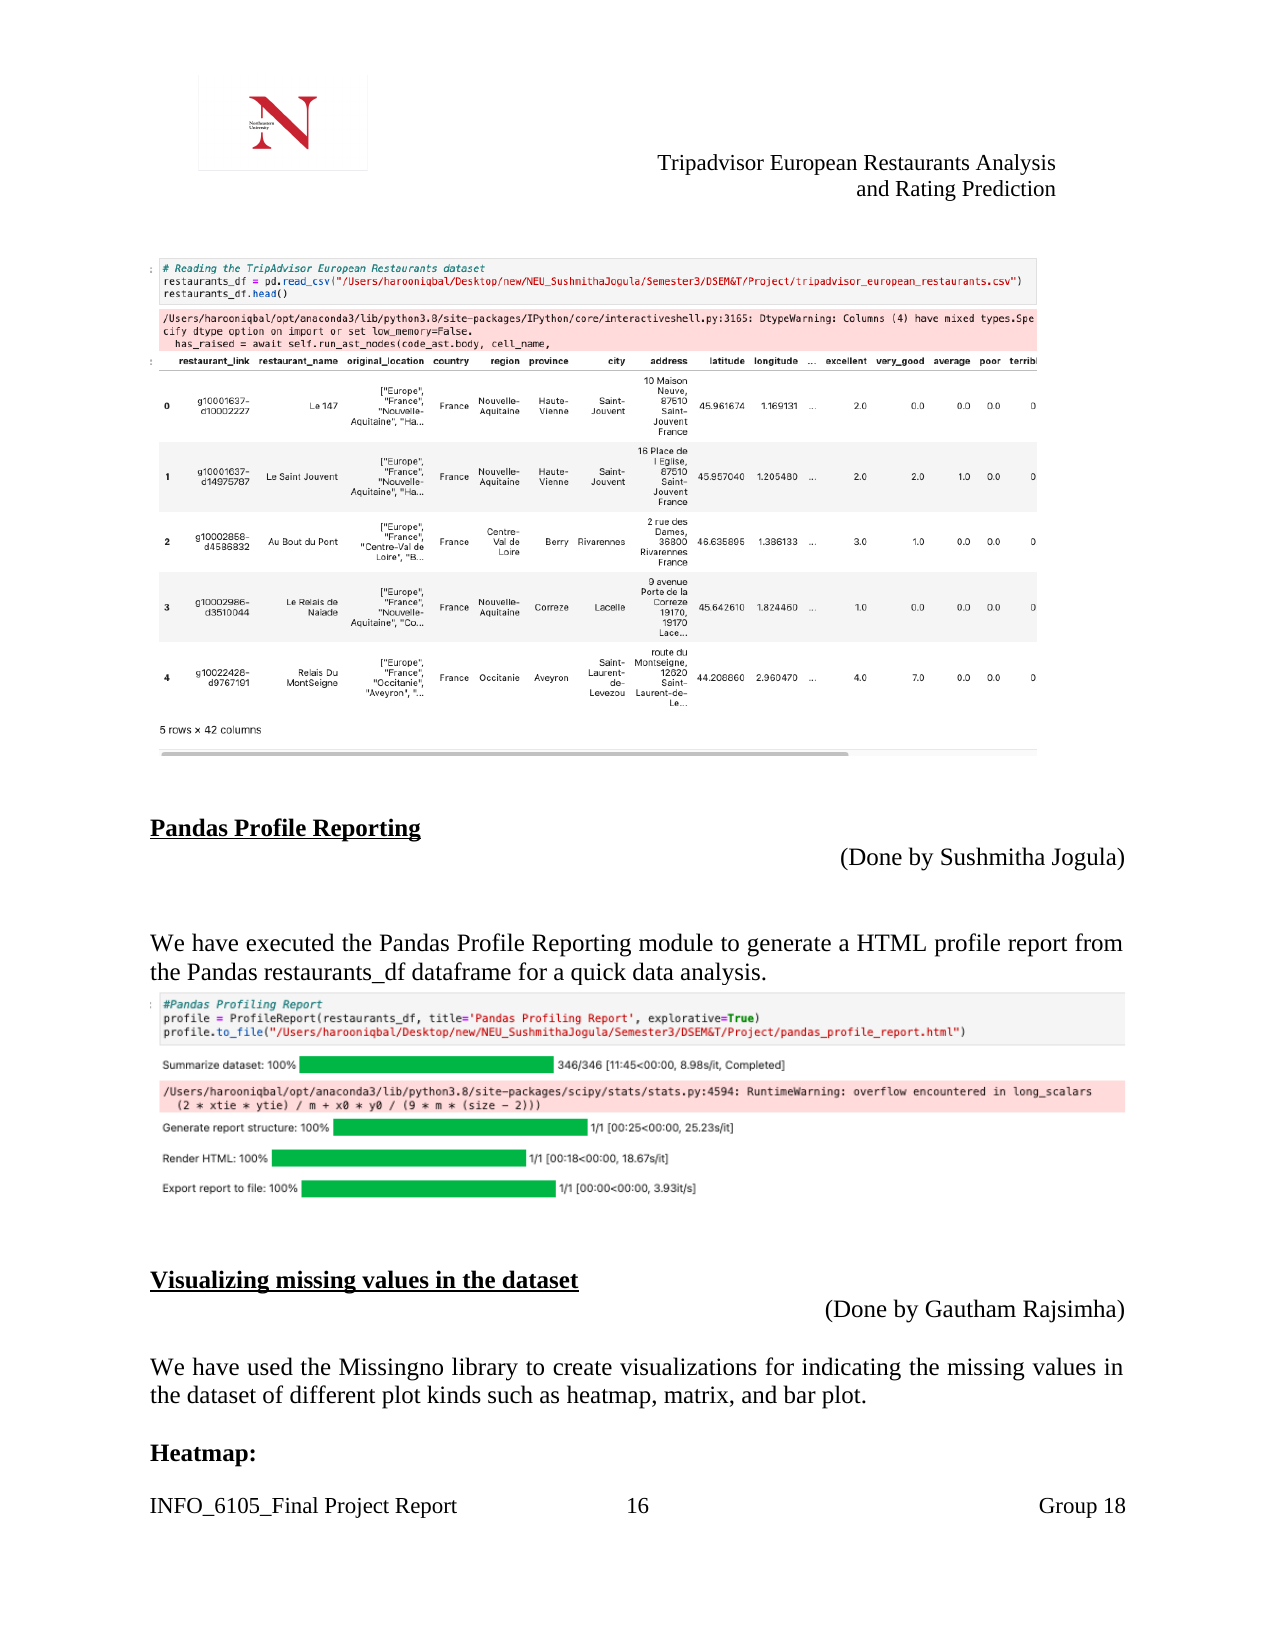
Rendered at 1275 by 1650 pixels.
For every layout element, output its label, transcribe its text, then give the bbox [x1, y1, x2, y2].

picture [198, 75, 368, 171]
text Visualizing missing values in the dataset [150, 1265, 1125, 1294]
picture [150, 257, 1043, 756]
picture [150, 985, 1125, 1208]
text We have used the Missingno library to create visualizations for indicating the missing values in the dataset of different plot kinds such as heatmap, matrix, and bar plot. [150, 1352, 1125, 1409]
text (Done by Sushmitha Jogula) [150, 842, 1125, 871]
text We have executed the Pandas Profile Reporting module to generate a HTML profile report from the Pandas restaurants_df dataframe for a quick data analysis. [150, 928, 1125, 985]
text (Done by Gautham Rajsimha) [150, 1294, 1125, 1323]
text Pandas Profile Reporting [150, 813, 1125, 842]
text Heatmap: [150, 1438, 1125, 1467]
